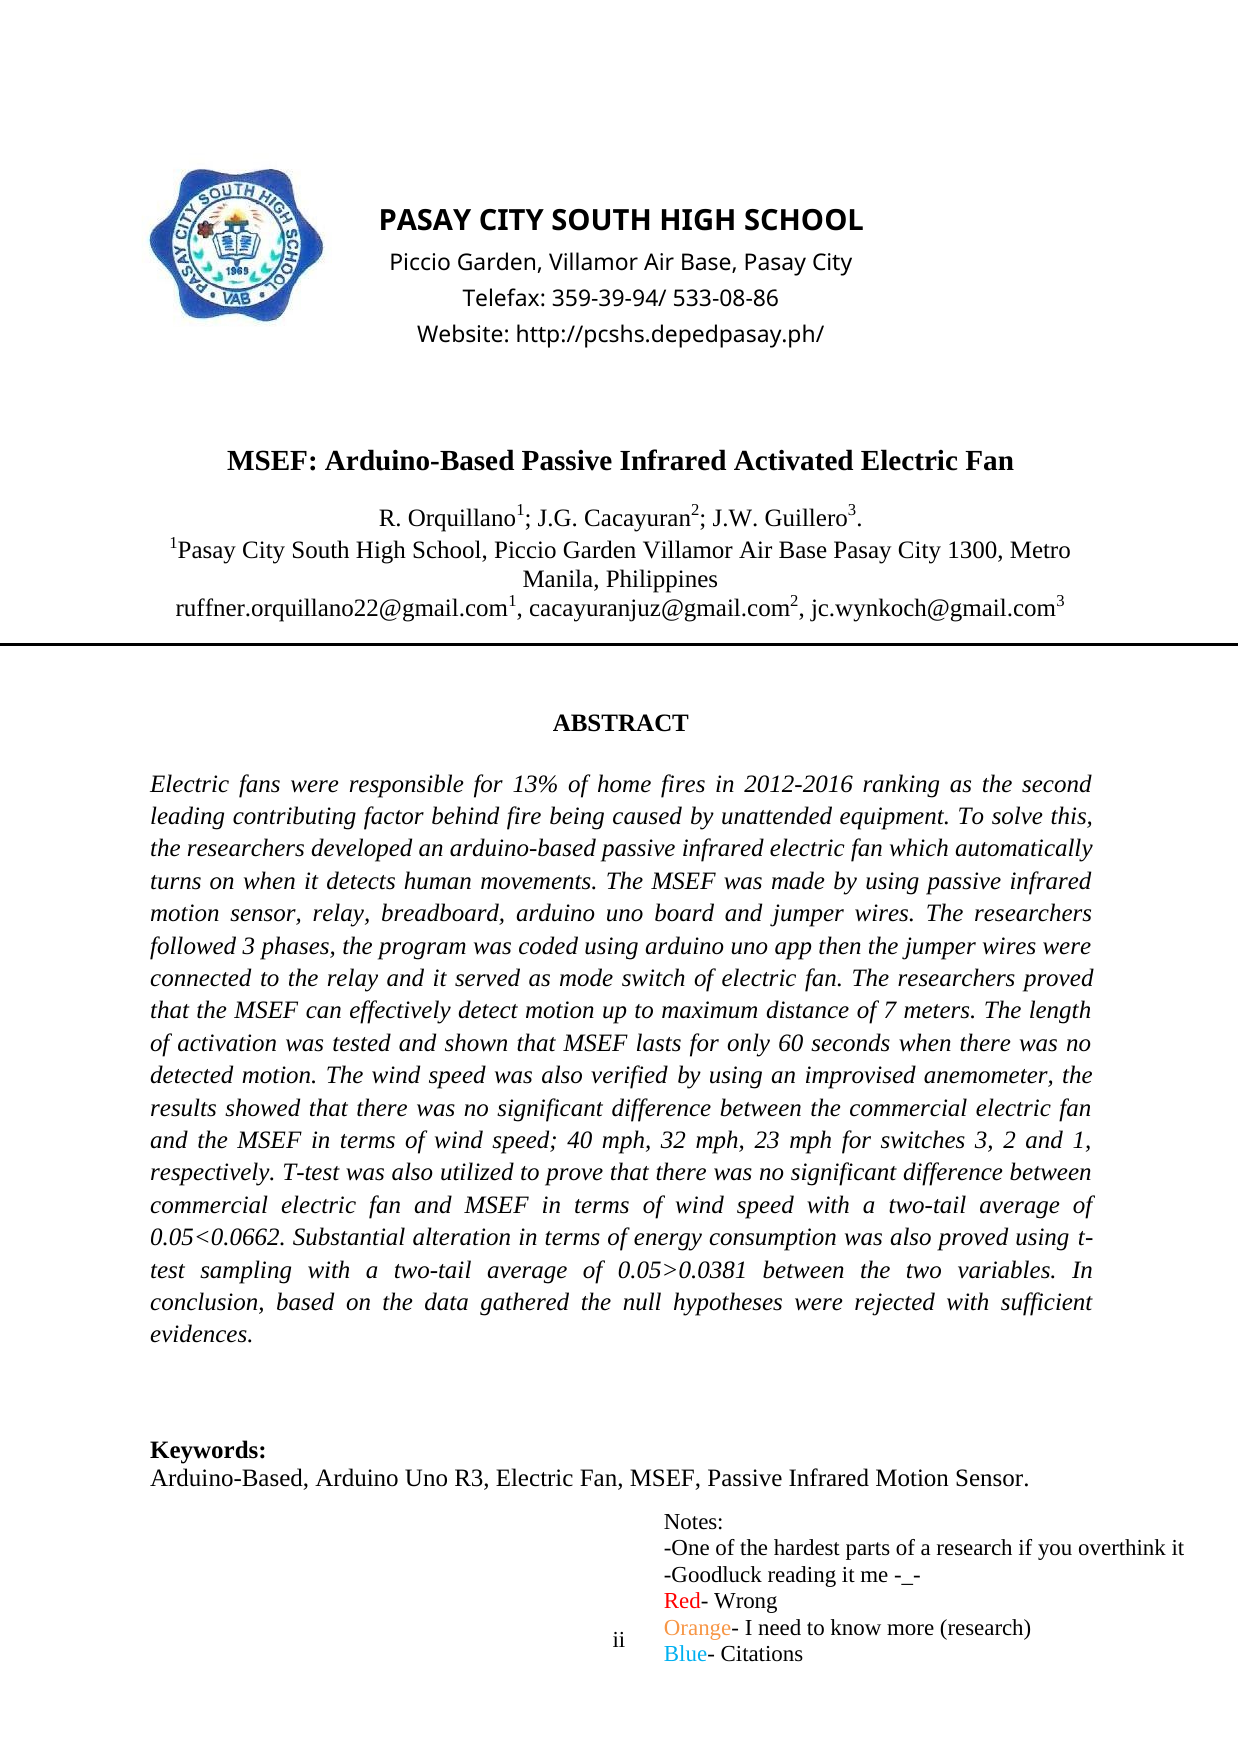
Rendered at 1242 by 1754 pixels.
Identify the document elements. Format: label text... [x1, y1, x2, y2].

text Piccio Garden, Villamor Air Base, Pasay City Telefax: 359-39-94/ 533-08-86 [386, 246, 856, 313]
text 1Pasay City South High School, Piccio Garden Villamor Air Base Pasay City 1300, Metro Manila, Philippines [169, 532, 1073, 593]
text Arduino-Based, Arduino Uno R3, Electric Fan, MSEF, Passive Infrared Motion Sensor. [150, 1463, 1196, 1492]
text R. Orquillano1; J.G. Cacayuran2; J.W. Guillero3. [378, 502, 1196, 532]
text ruffner.orquillano22@gmail.com1, cacayuranjuz@gmail.com2, jc.wynkoch@gmail.com3 [175, 593, 1196, 623]
text Website: http://pcshs.depedpasay.ph/ [324, 318, 917, 349]
text PASAY CITY SOUTH HIGH SCHOOL [333, 199, 917, 239]
subtitle Keywords: [150, 1435, 1196, 1463]
text Electric fans were responsible for 13% of home fires in 2012-2016 ranking as the second leading contributing factor behind fire being caused by unattended equipment. To solve this, the researchers developed an arduino-based passive infrared electric fan which automatically turns on when it detects human movements. The MSEF was made by using passive infrared motion sensor, relay, breadboard, arduino uno board and jumper wires. The researchers followed 3 phases, the program was coded using arduino uno app then the jumper wires were connected to the relay and it served as mode switch of electric fan. The researchers proved that the MSEF can effectively detect motion up to maximum distance of 7 meters. The length of activation was tested and shown that MSEF lasts for only 60 seconds when there was no detected motion. The wind speed was also verified by using an improvised anemometer, the results showed that there was no significant difference between the commercial electric fan and the MSEF in terms of wind speed; 40 mph, 32 mph, 23 mph for switches 3, 2 and 1, respectively. T-test was also utilized to prove that there was no significant difference between commercial electric fan and MSEF in terms of wind speed with a two-tail average of 0.05<0.0662. Substantial alteration in terms of energy consumption was also proved using t- test sampling with a two-tail average of 0.05>0.0381 between the two variables. In conclusion, based on the data gathered the null hypotheses were rejected with sufficient evidences. [150, 769, 1093, 1348]
picture [141, 153, 333, 327]
subtitle ABSTRACT [453, 708, 788, 737]
text MSEF: Arduino-Based Passive Infrared Activated Electric Fan [225, 443, 1016, 476]
